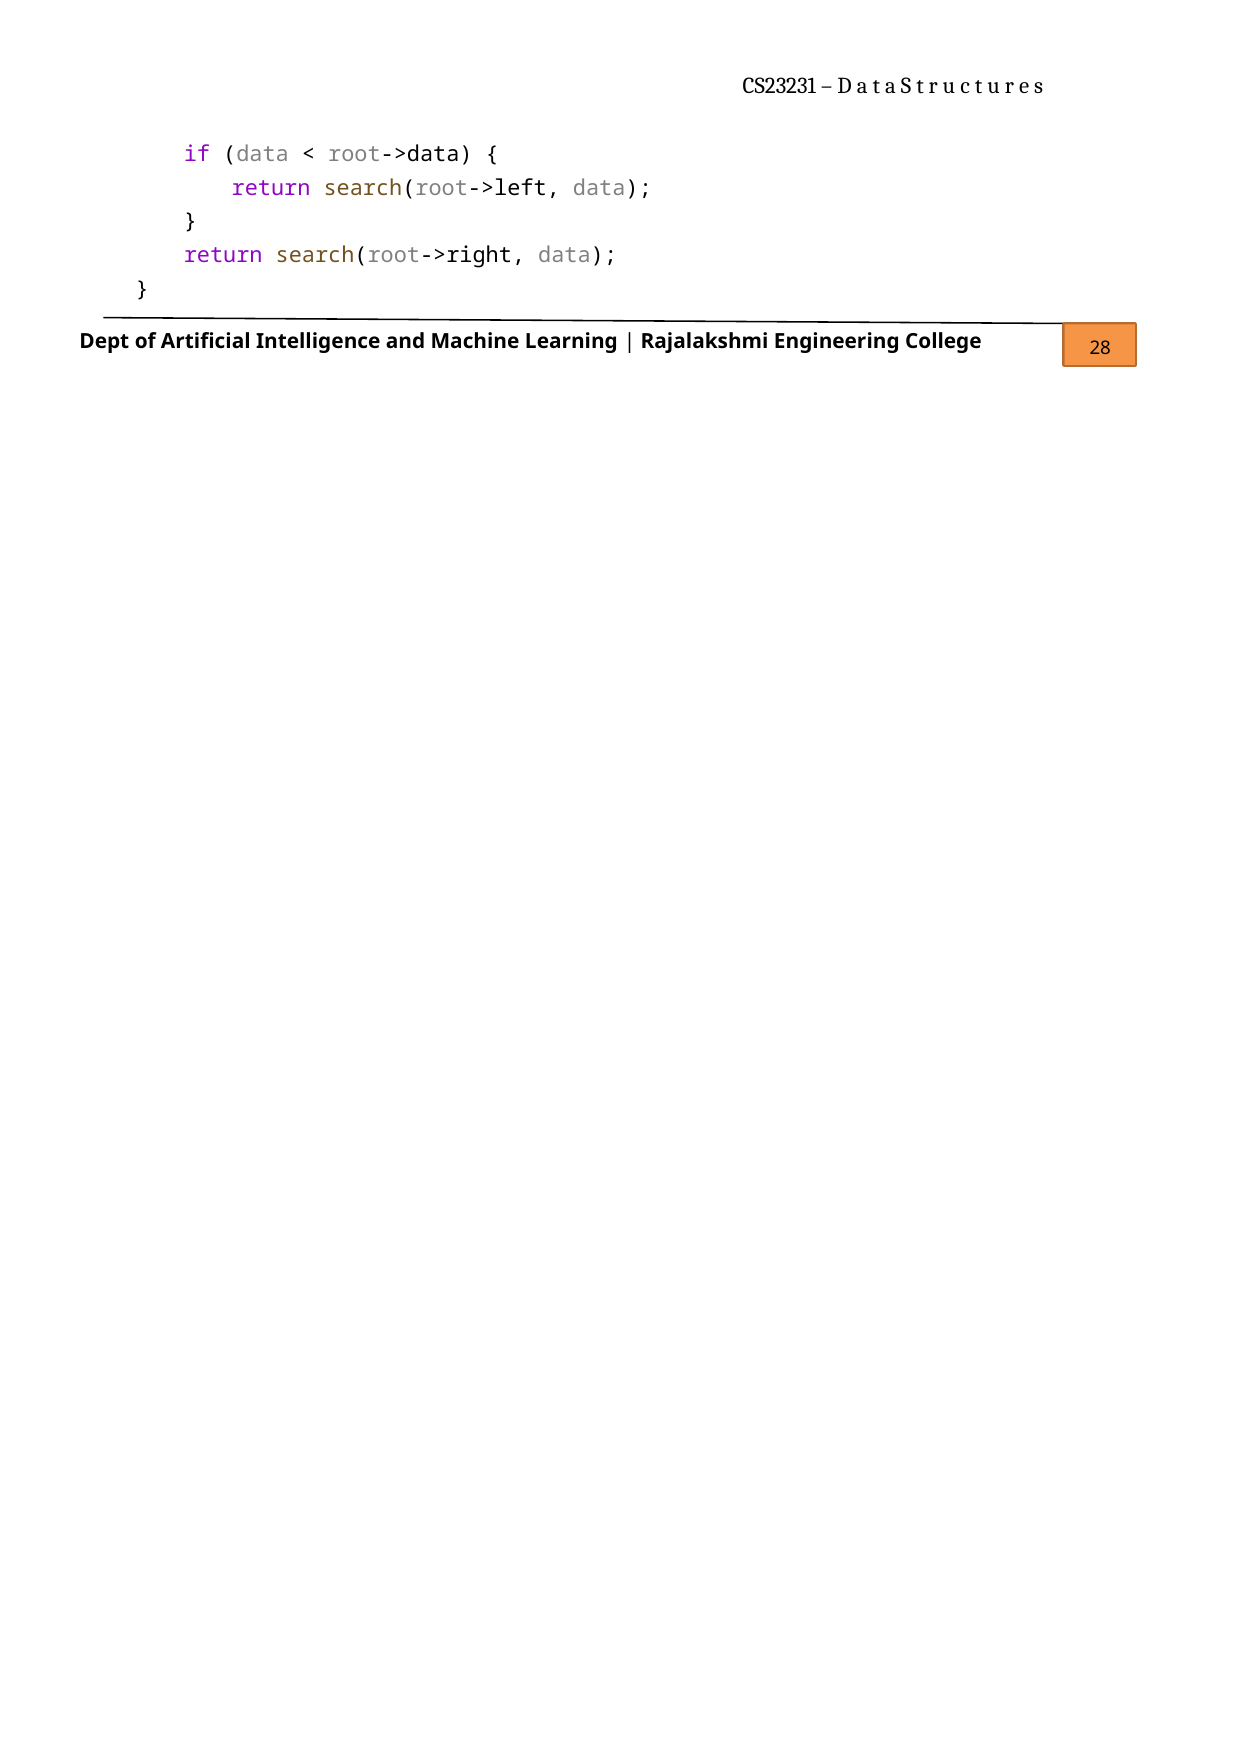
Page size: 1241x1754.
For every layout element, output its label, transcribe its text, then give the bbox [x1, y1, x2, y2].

text return search(root->left, data); [231, 171, 1159, 201]
text } [183, 205, 1159, 235]
text if (data < root->data) { [183, 137, 1159, 167]
text } [135, 273, 1159, 303]
text return search(root->right, data); [183, 239, 1159, 269]
